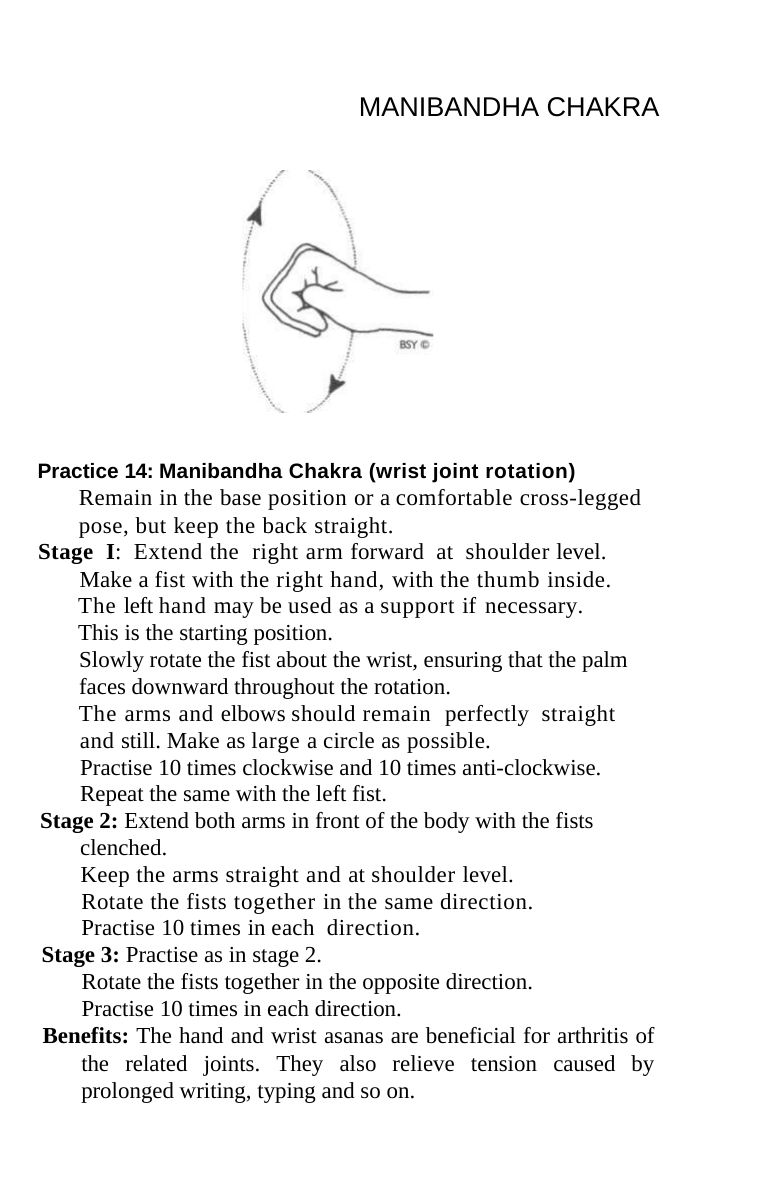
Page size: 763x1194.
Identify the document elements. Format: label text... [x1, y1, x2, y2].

text The arms and elbows should remain perfectly straight and still. Make as large a circle as possible. [78, 700, 647, 753]
text Practise 10 times clockwise and 10 times anti-clockwise. Repeat the same with the left fist. [80, 754, 654, 807]
text This is the starting position. [78, 619, 667, 646]
text Make a fist with the right hand, with the thumb inside. The left hand may be used as a support if necessary. [78, 566, 647, 619]
subtitle MANIBANDHA CHAKRA [358, 91, 661, 122]
text Keep the arms straight and at shoulder level. Rotate the fists together in the same direction. Practise 10 times in each direction. [80, 861, 551, 941]
text Stage 3: Practise as in stage 2. [41, 941, 667, 968]
text Stage I: Extend the right arm forward at shoulder level. [38, 539, 667, 565]
text Slowly rotate the fist about the wrist, ensuring that the palm faces downward throughout the rotation. [79, 646, 667, 700]
text Practice 14: Manibandha Chakra (wrist joint rotation) Remain in the base position or a comfortable cross-legged pose, but keep the back straight. [37, 459, 647, 538]
text Rotate the fists together in the opposite direction. Practise 10 times in each direction. [81, 968, 551, 1022]
picture [242, 170, 434, 413]
text Benefits: The hand and wrist asanas are beneficial for arthritis of the related joints. They also relieve tension caused by prolonged writing, typing and so on. [42, 1022, 656, 1103]
text Stage 2: Extend both arms in front of the body with the fists clenched. [40, 807, 667, 860]
